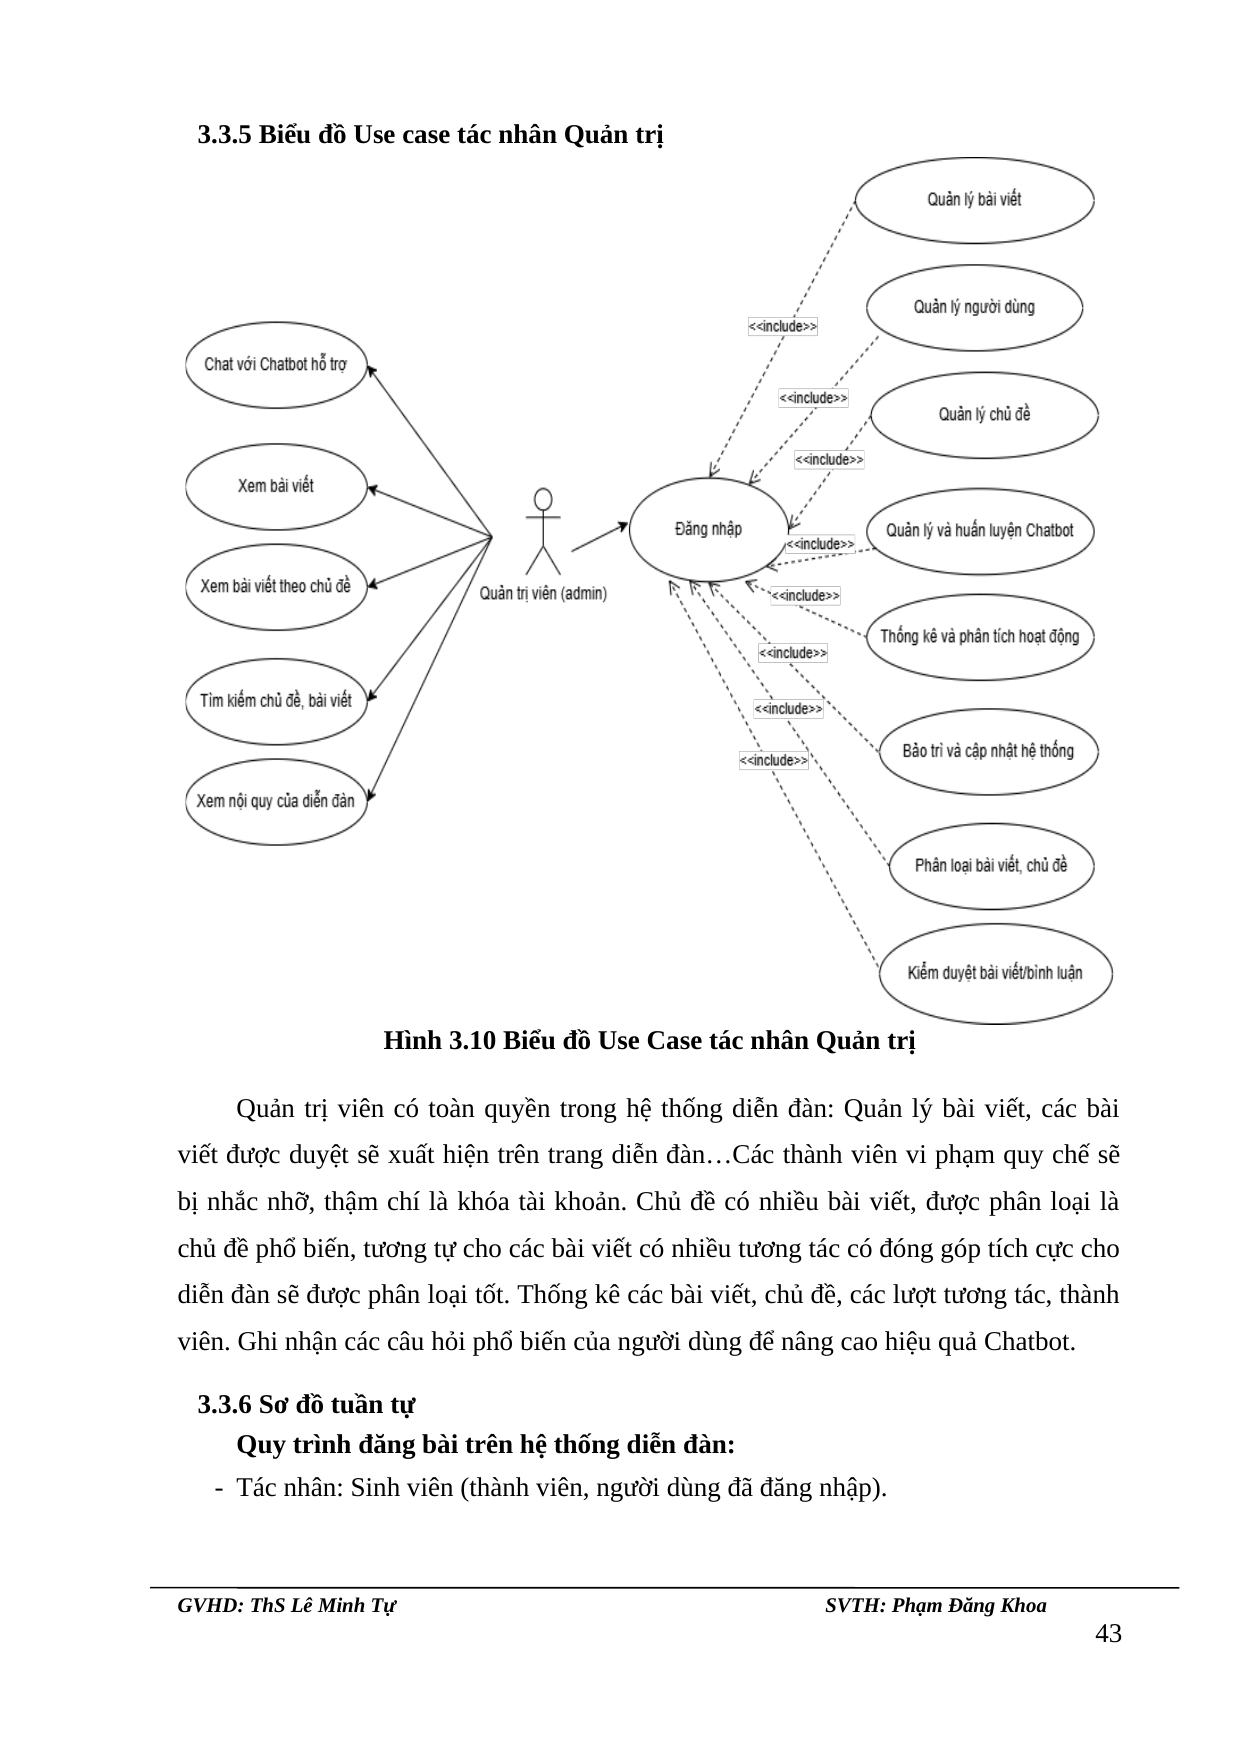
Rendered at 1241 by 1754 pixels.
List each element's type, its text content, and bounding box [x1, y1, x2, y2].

list Tác nhân: Sinh viên (thành viên, người dùng đã đăng nhập). [177, 1472, 1122, 1503]
picture [185, 157, 1114, 1025]
subtitle Biểu đồ Use case tác nhân Quản trị [177, 118, 1122, 149]
text Quản trị viên có toàn quyền trong hệ thống diễn đàn: Quản lý bài viết, các bài viết được duyệt sẽ xuất hiện trên trang diễn đàn…Các thành viên vi phạm quy chế sẽ bị nhắc nhỡ, thậm chí là khóa tài khoản. Chủ đề có nhiều bài viết, được phân loại là chủ đề phổ biến, tương tự cho các bài viết có nhiều tương tác có đóng góp tích cực cho diễn đàn sẽ được phân loại tốt. Thống kê các bài viết, chủ đề, các lượt tương tác, thành viên. Ghi nhận các câu hỏi phổ biến của người dùng để nâng cao hiệu quả Chatbot. [177, 1092, 1122, 1356]
subtitle Sơ đồ tuần tự [177, 1388, 1122, 1419]
text Quy trình đăng bài trên hệ thống diễn đàn: [177, 1428, 1122, 1459]
